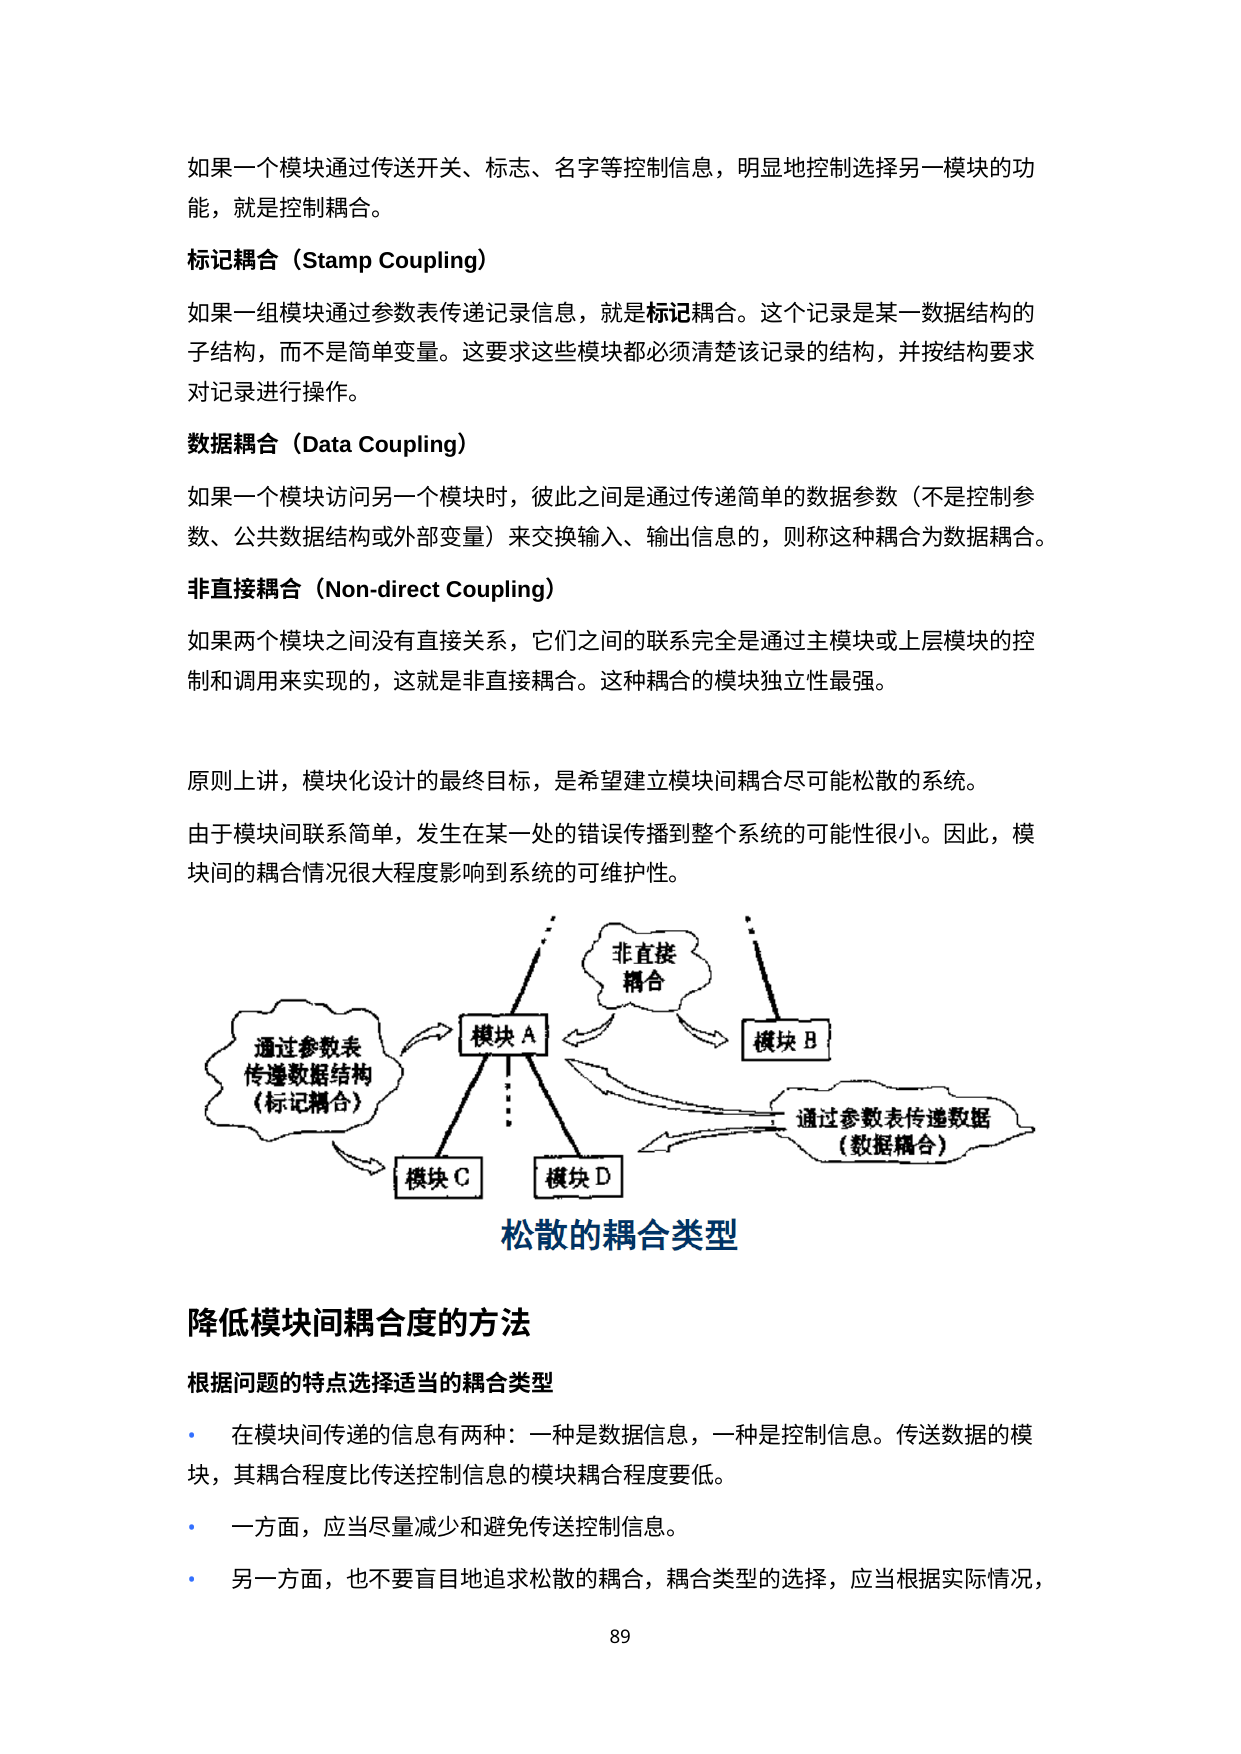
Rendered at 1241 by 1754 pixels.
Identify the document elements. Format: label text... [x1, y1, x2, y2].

text 非直接耦合（Non-direct Coupling） [187, 571, 1053, 604]
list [187, 1561, 1053, 1594]
text 如果一个模块通过传送开关、标志、名字等控制信息，明显地控制选择另一模块的功能，就是控制耦合。 [187, 150, 1053, 223]
text 如果两个模块之间没有直接关系，它们之间的联系完全是通过主模块或上层模块的控制和调用来实现的，这就是非直接耦合。这种耦合的模块独立性最强。 [187, 623, 1053, 696]
picture [188, 907, 1052, 1261]
text 数据耦合（Data Coupling） [187, 426, 1053, 459]
list 一方面，应当尽量减少和避免传送控制信息。 [187, 1509, 1053, 1542]
text 标记耦合（Stamp Coupling） [187, 242, 1053, 275]
text 根据问题的特点选择适当的耦合类型 [187, 1364, 1053, 1398]
text 如果一个模块访问另一个模块时，彼此之间是通过传递简单的数据参数（不是控制参数、公共数据结构或外部变量）来交换输入、输出信息的，则称这种耦合为数据耦合。 [187, 478, 1053, 552]
text 如果一组模块通过参数表传递记录信息，就是标记耦合。这个记录是某一数据结构的子结构，而不是简单变量。这要求这些模块都必须清楚该记录的结构，并按结构要求对记录进行操作。 [187, 294, 1053, 407]
text 原则上讲，模块化设计的最终目标，是希望建立模块间耦合尽可能松散的系统。 [187, 763, 1053, 796]
list 在模块间传递的信息有两种：一种是数据信息，一种是控制信息。传送数据的模块，其耦合程度比传送控制信息的模块耦合程度要低。 [187, 1417, 1053, 1490]
text 由于模块间联系简单，发生在某一处的错误传播到整个系统的可能性很小。因此，模块间的耦合情况很大程度影响到系统的可维护性。 [187, 816, 1053, 888]
text 降低模块间耦合度的方法 [187, 1298, 1053, 1343]
